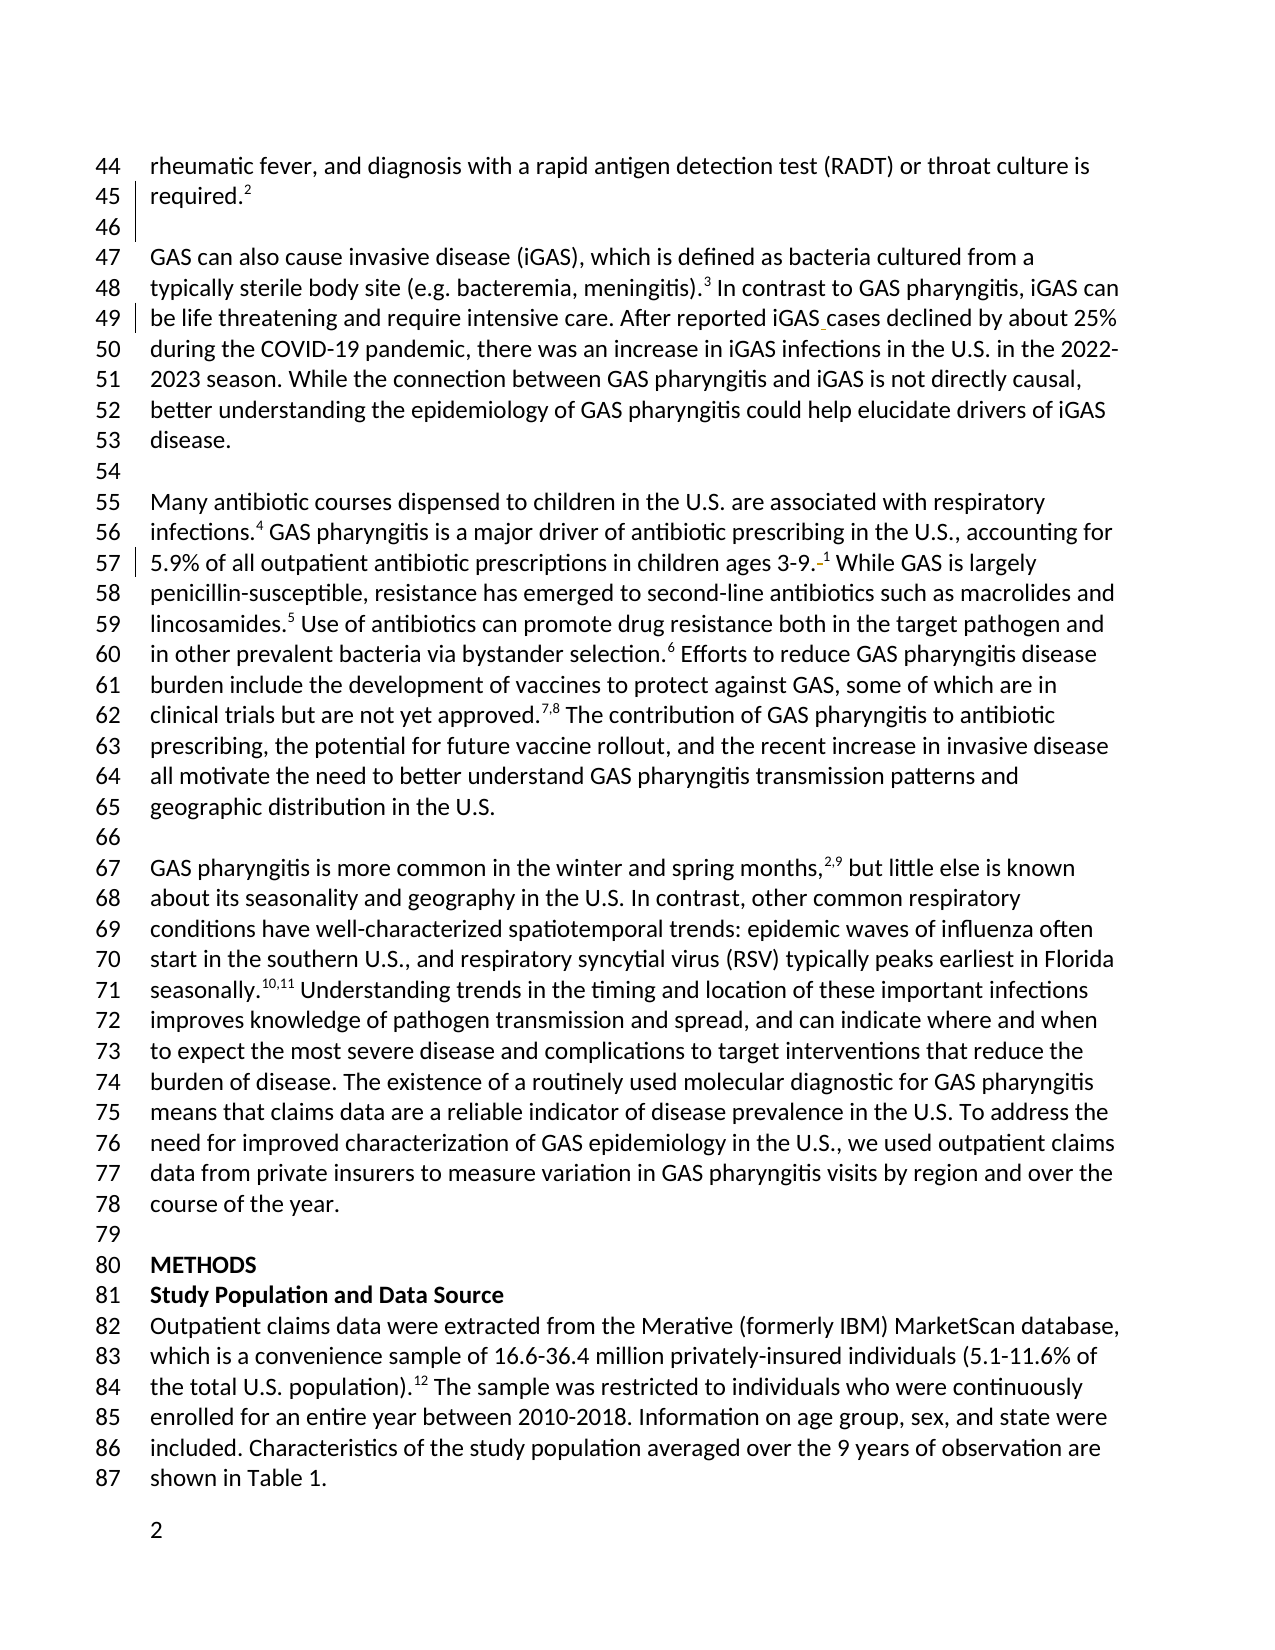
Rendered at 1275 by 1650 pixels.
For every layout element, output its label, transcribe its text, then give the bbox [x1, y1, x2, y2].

text Study Population and Data Source [150, 1279, 1125, 1310]
text Many antibiotic courses dispensed to children in the U.S. are associated with respiratory infections.4 GAS pharyngitis is a major driver of antibiotic prescribing in the U.S., accounting for 5.9% of all outpatient antibiotic prescriptions in children ages 3-9.1 While GAS is largely penicillin-susceptible, resistance has emerged to second-line antibiotics such as macrolides and lincosamides.5 Use of antibiotics can promote drug resistance both in the target pathogen and in other prevalent bacteria via bystander selection.6 Efforts to reduce GAS pharyngitis disease burden include the development of vaccines to protect against GAS, some of which are in clinical trials but are not yet approved.7,8 The contribution of GAS pharyngitis to antibiotic prescribing, the potential for future vaccine rollout, and the recent increase in invasive disease all motivate the need to better understand GAS pharyngitis transmission patterns and geographic distribution in the U.S. [150, 486, 1125, 821]
text GAS pharyngitis is more common in the winter and spring months,2,9 but little else is known about its seasonality and geography in the U.S. In contrast, other common respiratory conditions have well-characterized spatiotemporal trends: epidemic waves of influenza often start in the southern U.S., and respiratory syncytial virus (RSV) typically peaks earliest in Florida seasonally.10,11 Understanding trends in the timing and location of these important infections improves knowledge of pathogen transmission and spread, and can indicate where and when to expect the most severe disease and complications to target interventions that reduce the burden of disease. The existence of a routinely used molecular diagnostic for GAS pharyngitis means that claims data are a reliable indicator of disease prevalence in the U.S. To address the need for improved characterization of GAS epidemiology in the U.S., we used outpatient claims data from private insurers to measure variation in GAS pharyngitis visits by region and over the course of the year. [150, 852, 1125, 1218]
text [150, 150, 1125, 211]
text Outpatient claims data were extracted from the Merative (formerly IBM) MarketScan database, which is a convenience sample of 16.6-36.4 million privately-insured individuals (5.1-11.6% of the total U.S. population).12 The sample was restricted to individuals who were continuously enrolled for an entire year between 2010-2018. Information on age group, sex, and state were included. Characteristics of the study population averaged over the 9 years of observation are shown in Table 1. [150, 1310, 1125, 1493]
text GAS can also cause invasive disease (iGAS), which is defined as bacteria cultured from a typically sterile body site (e.g. bacteremia, meningitis).3 In contrast to GAS pharyngitis, iGAS can be life threatening and require intensive care. After reported iGAScases declined by about 25% during the COVID-19 pandemic, there was an increase in iGAS infections in the U.S. in the 2022-2023 season. While the connection between GAS pharyngitis and iGAS is not directly causal, better understanding the epidemiology of GAS pharyngitis could help elucidate drivers of iGAS disease. [150, 242, 1125, 455]
text METHODS [150, 1249, 1125, 1279]
